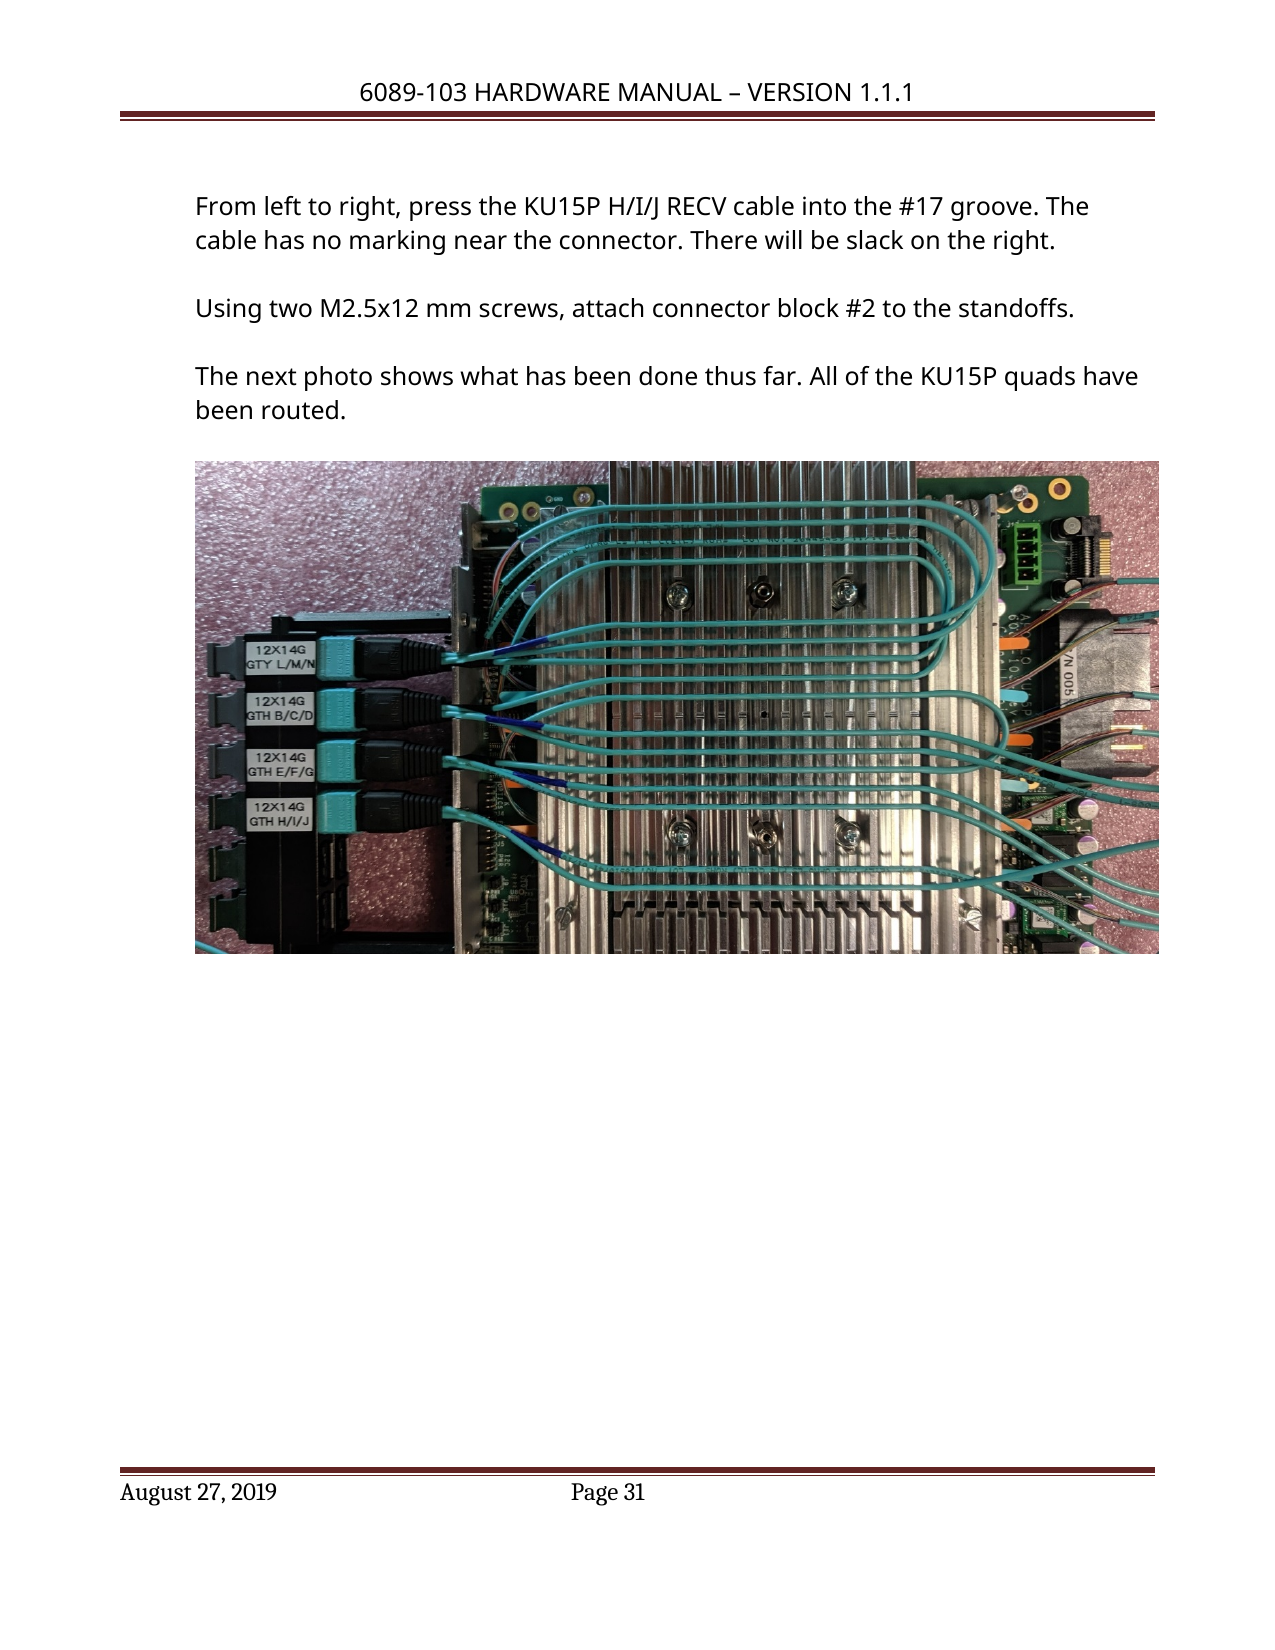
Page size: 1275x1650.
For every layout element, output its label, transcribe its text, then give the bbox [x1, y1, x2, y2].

text Using two M2.5x12 mm screws, attach connector block #2 to the standoffs. [195, 291, 1155, 325]
picture [195, 461, 1159, 954]
text From left to right, press the KU15P H/I/J RECV cable into the #17 groove. The cable has no marking near the connector. There will be slack on the right. [195, 189, 1155, 257]
text The next photo shows what has been done thus far. All of the KU15P quads have been routed. [195, 359, 1155, 427]
